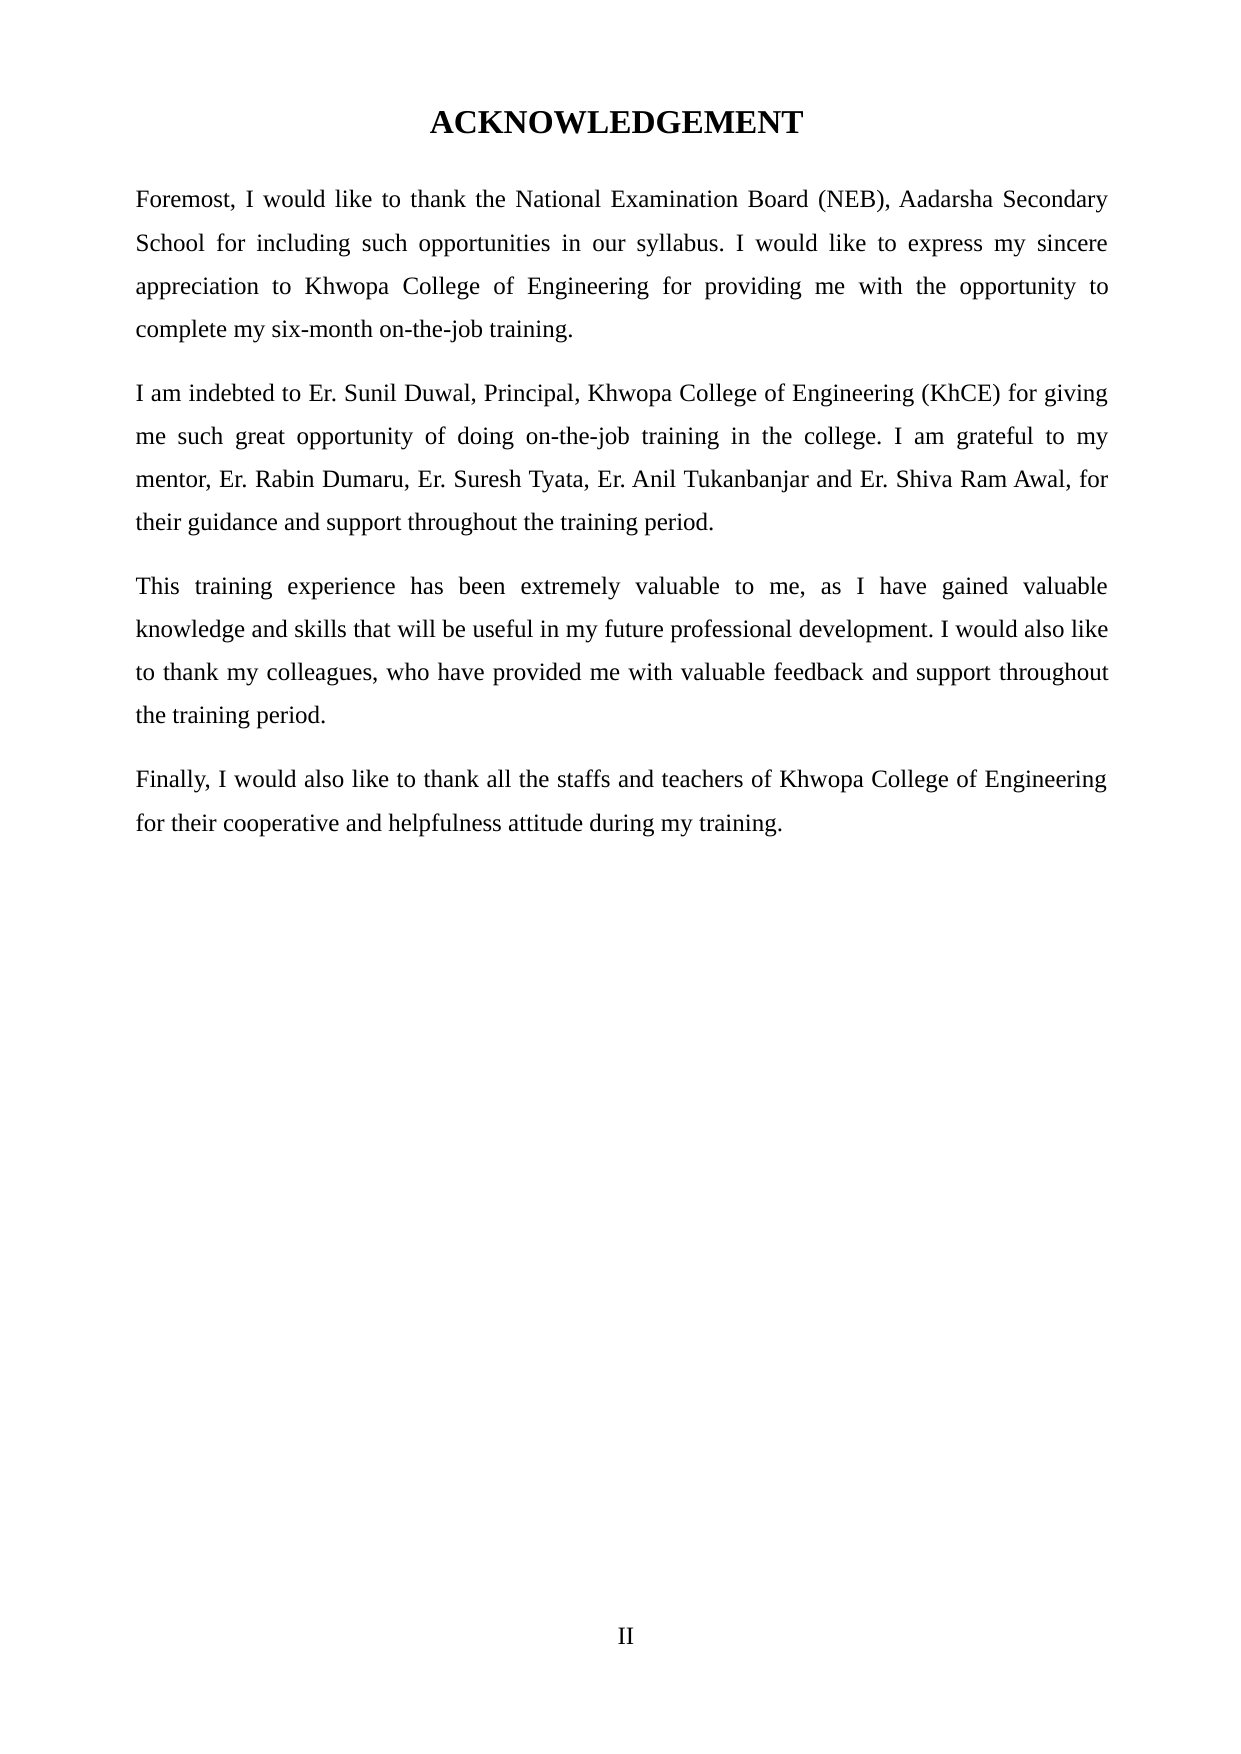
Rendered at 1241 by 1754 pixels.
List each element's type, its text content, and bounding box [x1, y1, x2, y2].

text Foremost, I would like to thank the National Examination Board (NEB), Aadarsha Secondary School for including such opportunities in our syllabus. I would like to express my sincere appreciation to Khwopa College of Engineering for providing me with the opportunity to complete my six-month on-the-job training. [135, 184, 1109, 343]
text I am indebted to Er. Sunil Duwal, Principal, Khwopa College of Engineering (KhCE) for giving me such great opportunity of doing on-the-job training in the college. I am grateful to my mentor, Er. Rabin Dumaru, Er. Suresh Tyata, Er. Anil Tukanbanjar and Er. Shiva Ram Awal, for their guidance and support throughout the training period. [135, 378, 1109, 536]
text Finally, I would also like to thank all the staffs and teachers of Khwopa College of Engineering for their cooperative and helpfulness attitude during my training. [135, 764, 1109, 836]
text This training experience has been extremely valuable to me, as I have gained valuable knowledge and skills that will be useful in my future professional development. I would also like to thank my colleagues, who have provided me with valuable feedback and support throughout the training period. [135, 571, 1109, 729]
text ACKNOWLEDGEMENT [135, 102, 1098, 140]
